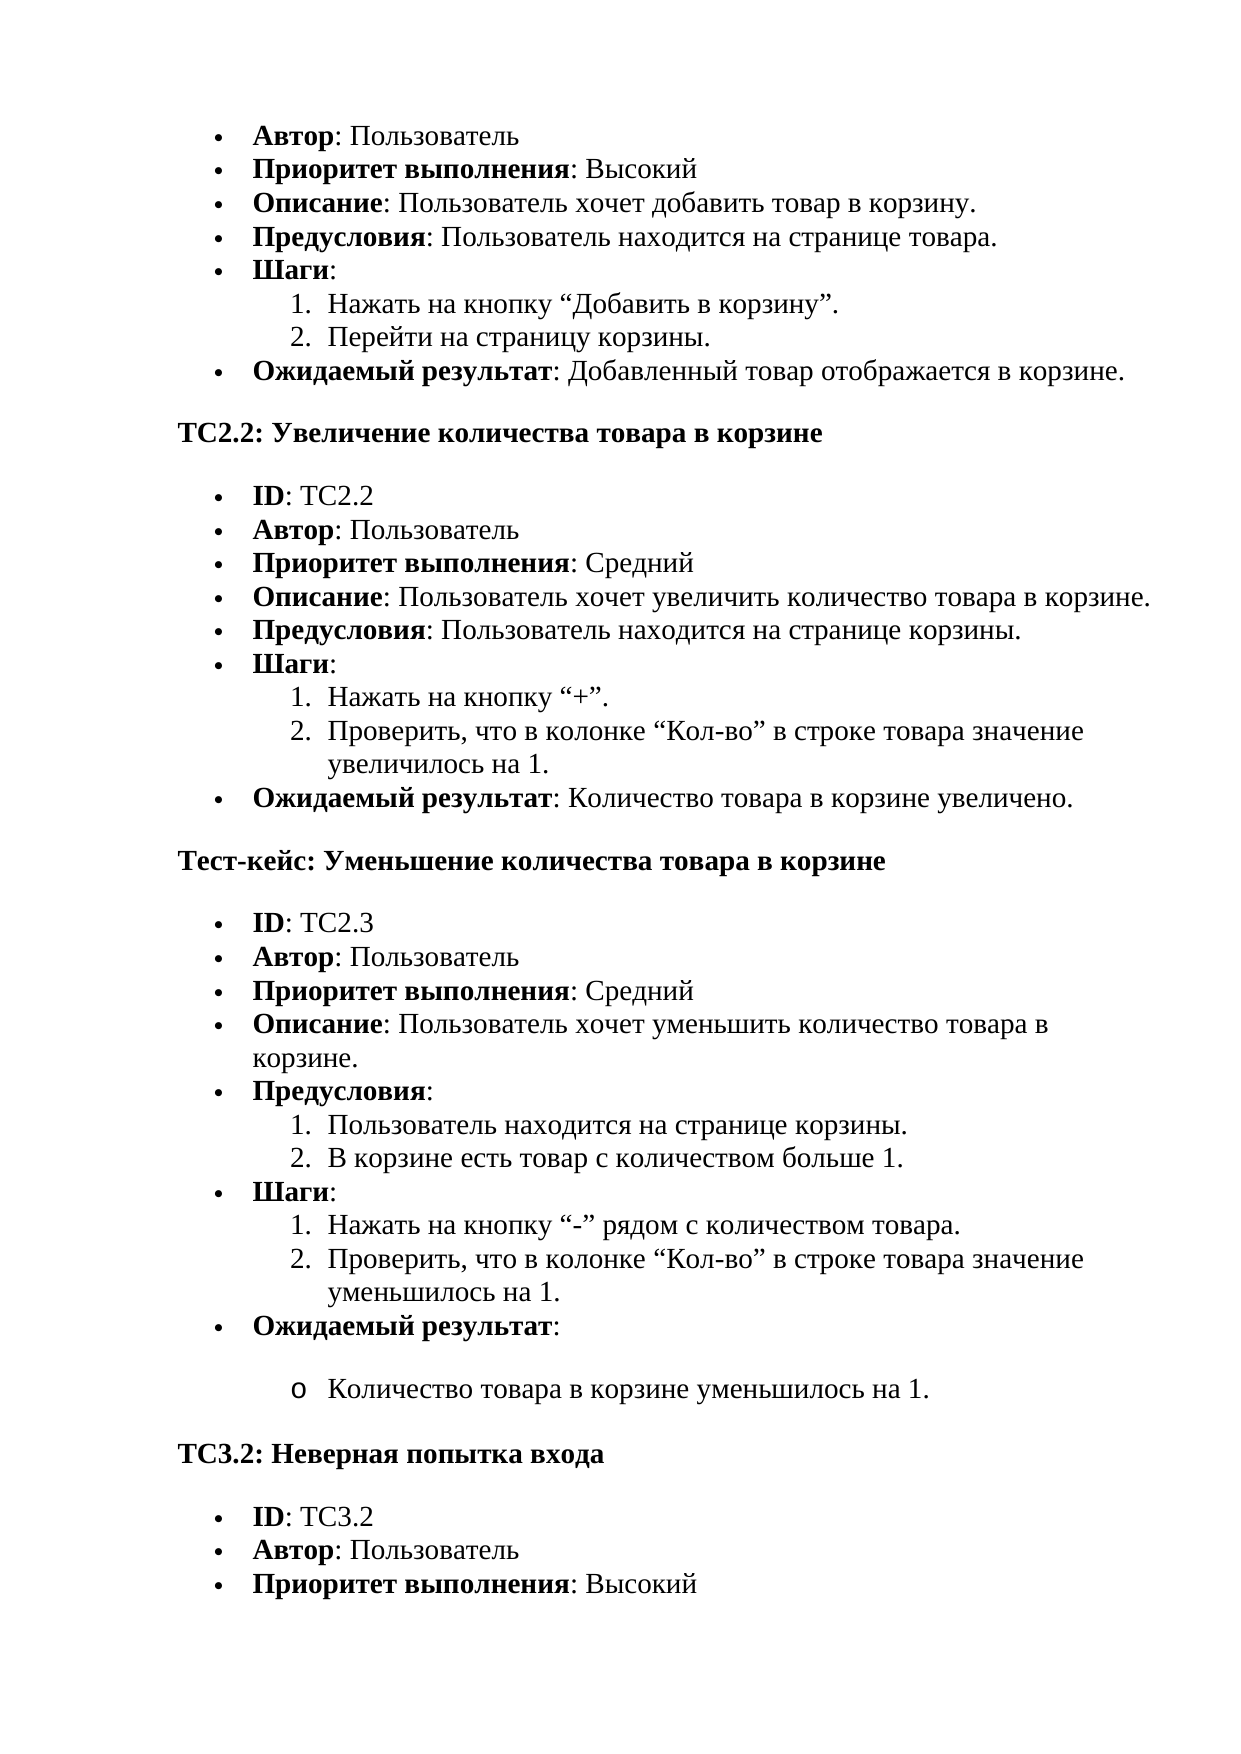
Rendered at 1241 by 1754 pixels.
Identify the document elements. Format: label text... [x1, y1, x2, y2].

list Предусловия: Пользователь находится на странице товара. [215, 219, 1152, 252]
list В корзине есть товар с количеством больше 1. [290, 1140, 1152, 1174]
list ID: TC2.3 [215, 906, 1152, 939]
list Описание: Пользователь хочет уменьшить количество товара в корзине. [215, 1006, 1152, 1073]
list ID: TC2.2 [215, 478, 1152, 512]
text TC3.2: Неверная попытка входа [177, 1436, 1152, 1469]
list Нажать на кнопку “Добавить в корзину”. [290, 286, 1152, 319]
list Описание: Пользователь хочет добавить товар в корзину. [215, 185, 1152, 219]
list Описание: Пользователь хочет увеличить количество товара в корзине. [215, 579, 1152, 612]
list Шаги: [215, 646, 1152, 679]
list Приоритет выполнения: Высокий [215, 1566, 1152, 1599]
list Шаги: [215, 252, 1152, 286]
list Количество товара в корзине уменьшилось на 1. [290, 1371, 1152, 1407]
list Проверить, что в колонке “Кол-во” в строке товара значение увеличилось на 1. [290, 713, 1152, 780]
list Ожидаемый результат: [215, 1308, 1152, 1342]
list Приоритет выполнения: Средний [215, 545, 1152, 579]
text TC2.2: Увеличение количества товара в корзине [177, 416, 1152, 449]
list Пользователь находится на странице корзины. [290, 1107, 1152, 1140]
list Приоритет выполнения: Высокий [215, 152, 1152, 185]
list Ожидаемый результат: Добавленный товар отображается в корзине. [215, 353, 1152, 386]
list Предусловия: Пользователь находится на странице корзины. [215, 612, 1152, 646]
list Приоритет выполнения: Средний [215, 973, 1152, 1006]
list Проверить, что в колонке “Кол-во” в строке товара значение уменьшилось на 1. [290, 1241, 1152, 1308]
list Перейти на страницу корзины. [290, 319, 1152, 353]
list Предусловия: [215, 1073, 1152, 1107]
list Автор: Пользователь [215, 118, 1152, 152]
list Нажать на кнопку “+”. [290, 679, 1152, 713]
list ID: TC3.2 [215, 1499, 1152, 1532]
list Автор: Пользователь [215, 1532, 1152, 1566]
list Автор: Пользователь [215, 939, 1152, 973]
list Ожидаемый результат: Количество товара в корзине увеличено. [215, 780, 1152, 814]
list Автор: Пользователь [215, 512, 1152, 545]
list Нажать на кнопку “-” рядом с количеством товара. [290, 1207, 1152, 1241]
text Тест-кейс: Уменьшение количества товара в корзине [177, 843, 1152, 876]
list Шаги: [215, 1174, 1152, 1207]
